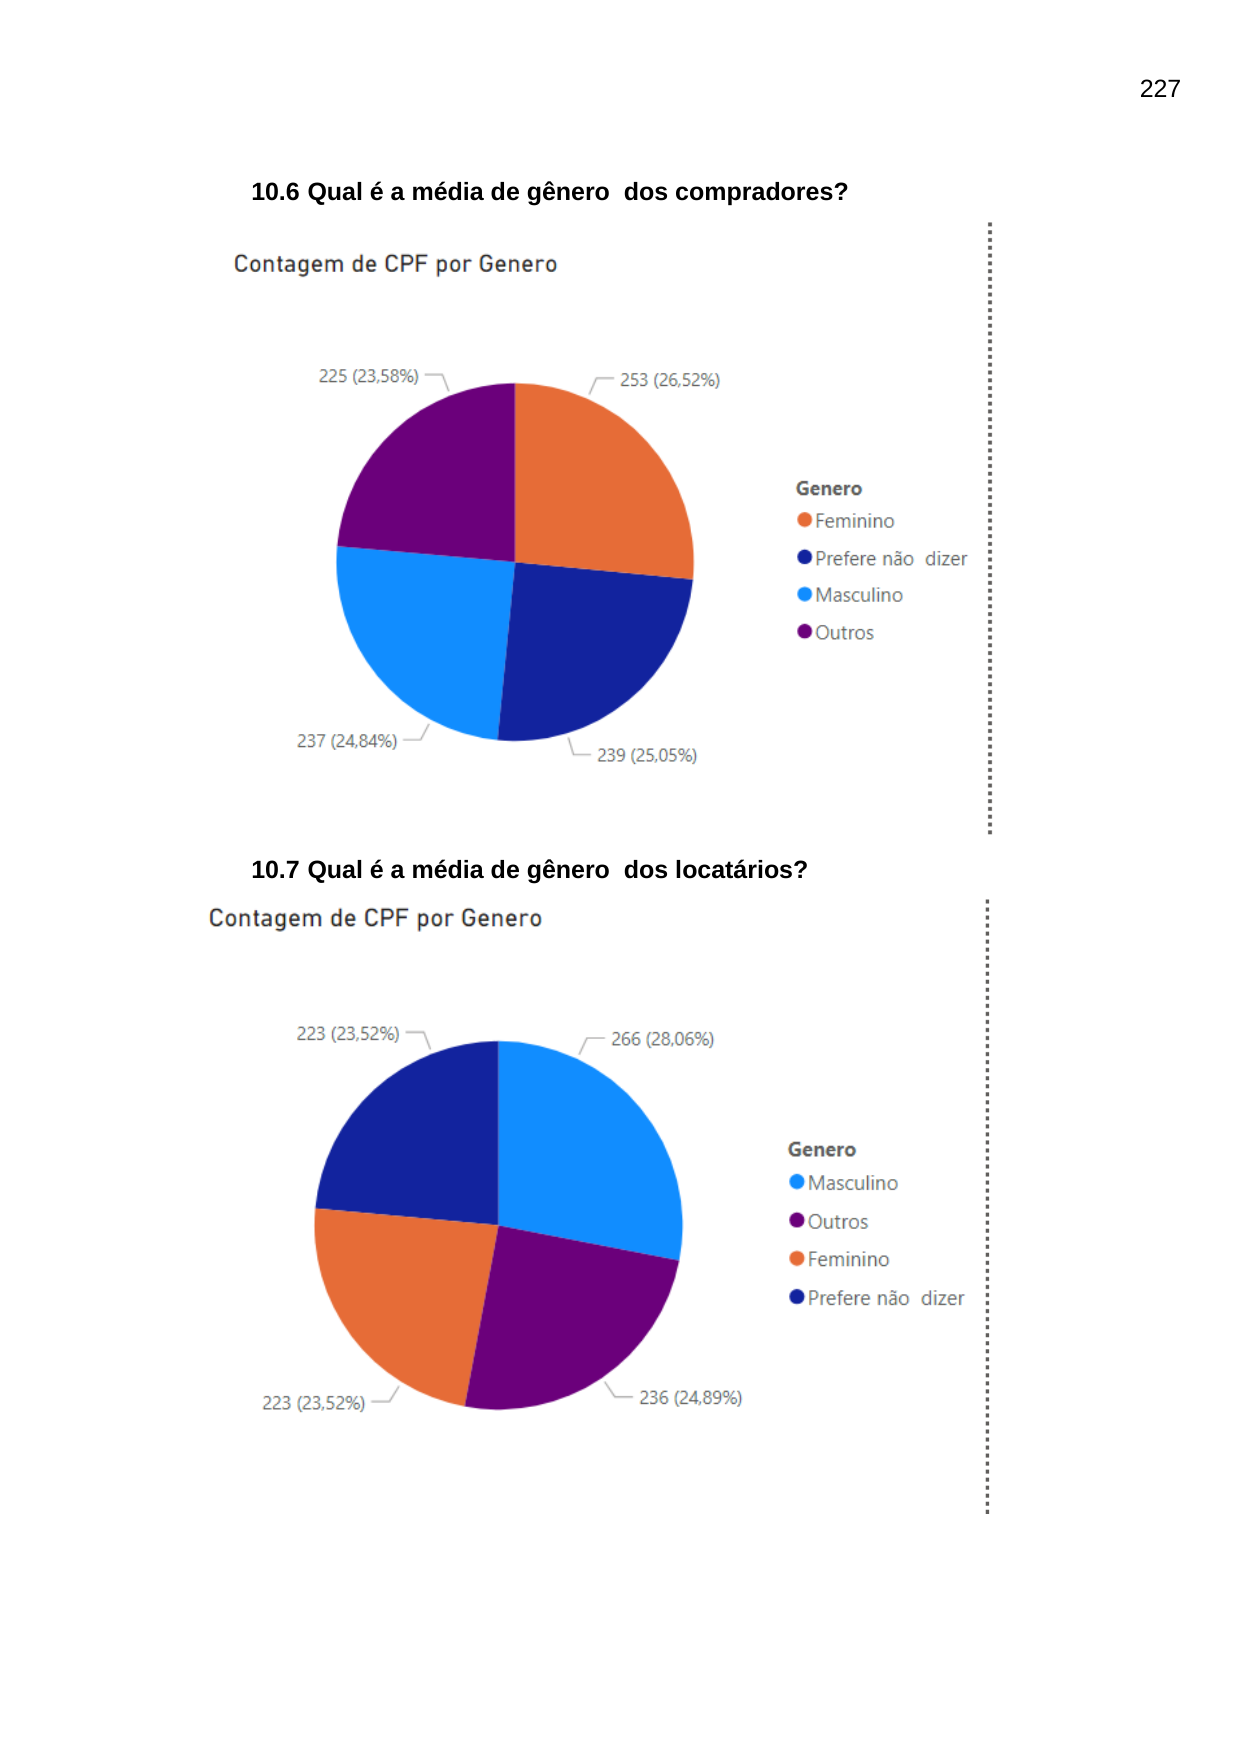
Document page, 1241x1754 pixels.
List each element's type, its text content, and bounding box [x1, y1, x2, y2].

picture [177, 898, 990, 1514]
list Qual é a média de gênero dos compradores? [251, 177, 1181, 206]
picture [177, 220, 996, 837]
list Qual é a média de gênero dos locatários? [251, 855, 1181, 884]
